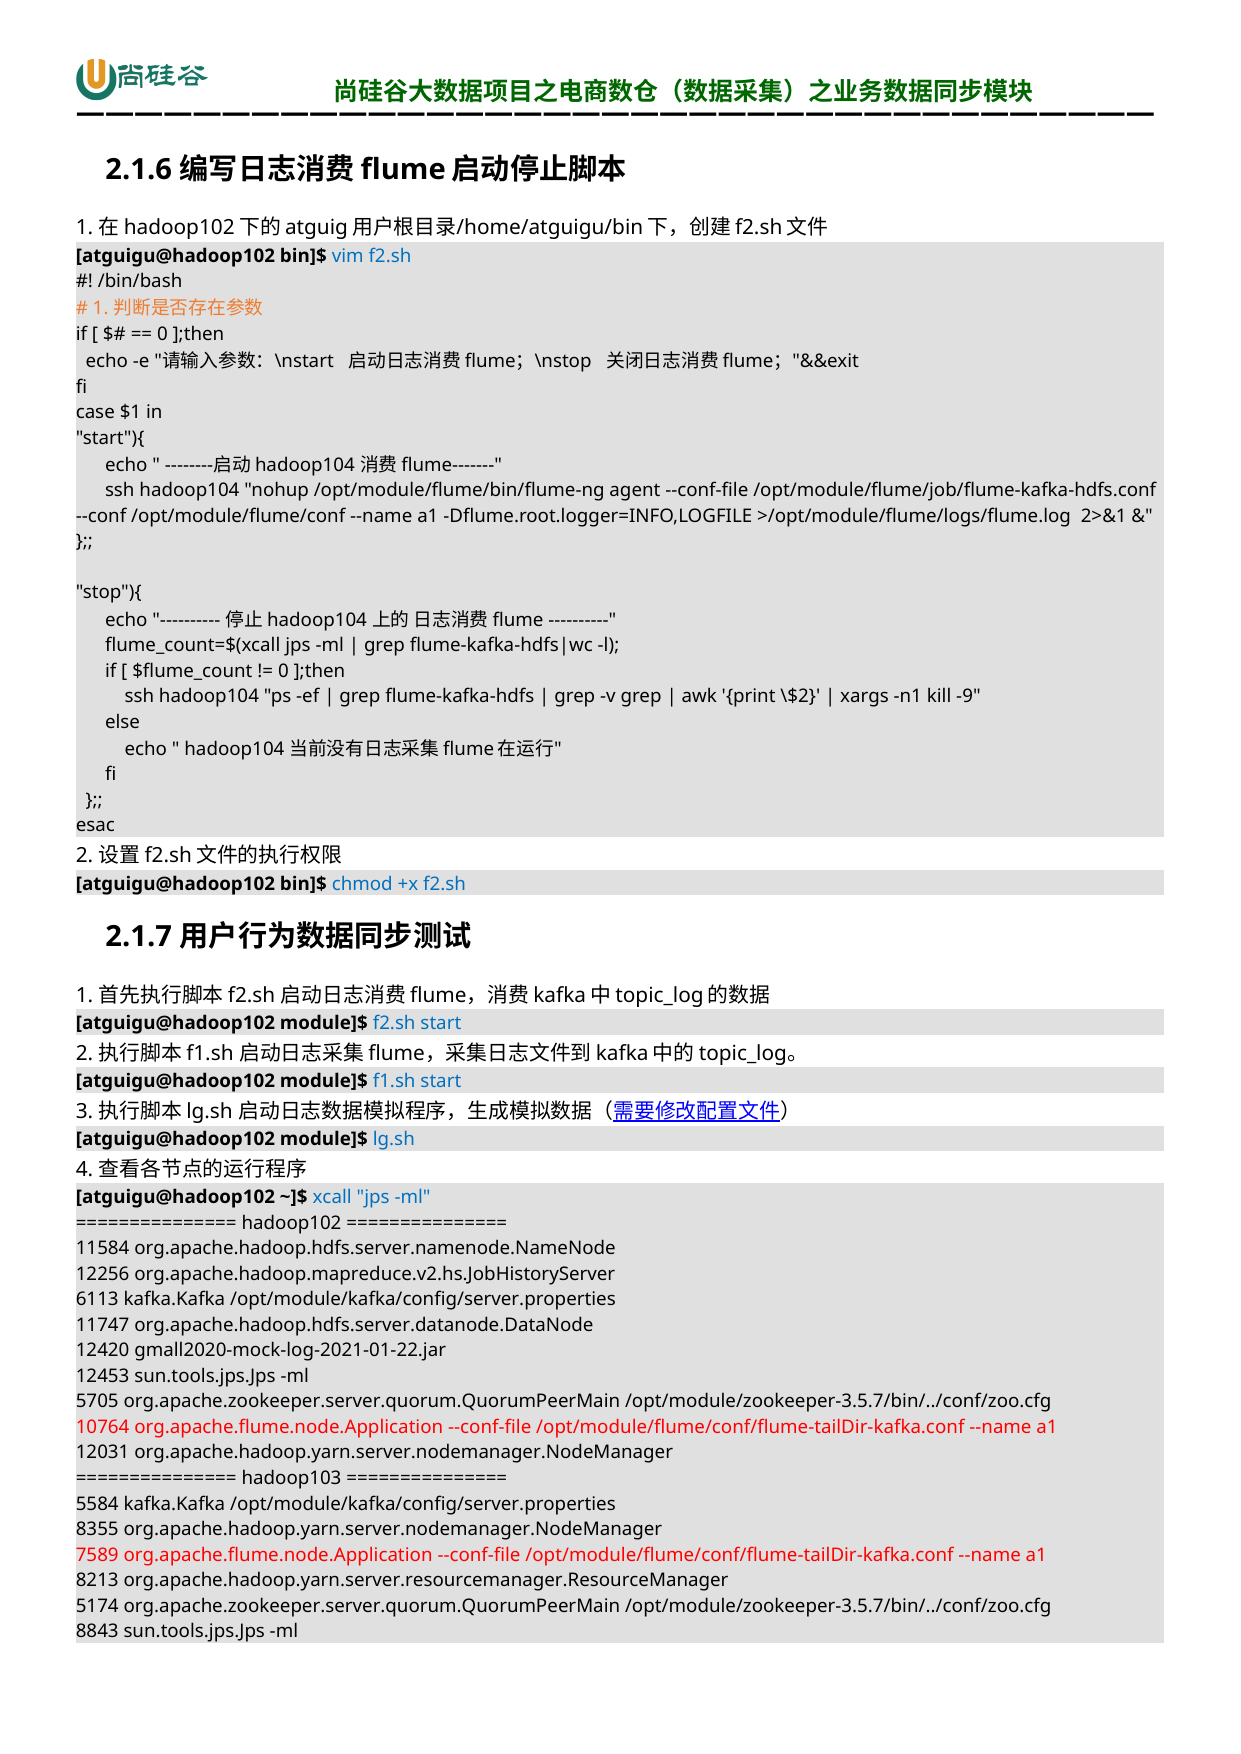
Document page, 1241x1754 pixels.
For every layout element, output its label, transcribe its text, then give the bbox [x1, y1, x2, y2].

text 11584 org.apache.hadoop.hdfs.server.namenode.NameNode [76, 1234, 1164, 1260]
text ssh hadoop104 "ps -ef | grep flume-kafka-hdfs | grep -v grep | awk '{print \$2}' | xargs -n1 kill -9" [76, 682, 1164, 708]
text 8213 org.apache.hadoop.yarn.server.resourcemanager.ResourceManager [76, 1566, 1164, 1592]
text "start"){ [76, 424, 1164, 449]
text ssh hadoop104 "nohup /opt/module/flume/bin/flume-ng agent --conf-file /opt/module/flume/job/flume-kafka-hdfs.conf --conf /opt/module/flume/conf --name a1 -Dflume.root.logger=INFO,LOGFILE >/opt/module/flume/logs/flume.log 2>&1 &" [76, 477, 1164, 528]
text fi [76, 373, 1164, 398]
text 4. 查看各节点的运行程序 [76, 1151, 1164, 1183]
text 3. 执行脚本lg.sh 启动日志数据模拟程序，生成模拟数据（需要修改配置文件） [76, 1093, 1164, 1126]
text 1. 在hadoop102下的atguig用户根目录/home/atguigu/bin下，创建f2.sh文件 [76, 209, 1164, 242]
text # 1. 判断是否存在参数 [76, 293, 1164, 320]
text 12256 org.apache.hadoop.mapreduce.v2.hs.JobHistoryServer [76, 1260, 1164, 1286]
text echo "---------- 停止 hadoop104 上的 日志消费flume ----------" [76, 604, 1164, 631]
text 12031 org.apache.hadoop.yarn.server.nodemanager.NodeManager [76, 1439, 1164, 1464]
text 5584 kafka.Kafka /opt/module/kafka/config/server.properties [76, 1490, 1164, 1515]
text 6113 kafka.Kafka /opt/module/kafka/config/server.properties [76, 1286, 1164, 1311]
text 5705 org.apache.zookeeper.server.quorum.QuorumPeerMain /opt/module/zookeeper-3.5.7/bin/../conf/zoo.cfg [76, 1388, 1164, 1413]
text 5174 org.apache.zookeeper.server.quorum.QuorumPeerMain /opt/module/zookeeper-3.5.7/bin/../conf/zoo.cfg [76, 1592, 1164, 1617]
text };; [76, 528, 1164, 553]
text esac [76, 812, 1164, 837]
subtitle 2.1.6 编写日志消费flume启动停止脚本 [76, 134, 1164, 199]
text 1. 首先执行脚本f2.sh 启动日志消费flume，消费kafka中topic_log的数据 [76, 977, 1164, 1009]
text if [ $# == 0 ];then [76, 320, 1164, 346]
text 11747 org.apache.hadoop.hdfs.server.datanode.DataNode [76, 1311, 1164, 1337]
text "stop"){ [76, 579, 1164, 604]
text echo " hadoop104 当前没有日志采集flume在运行" [76, 733, 1164, 761]
text 8843 sun.tools.jps.Jps -ml [76, 1617, 1164, 1643]
text flume_count=$(xcall jps -ml | grep flume-kafka-hdfs|wc -l); [76, 631, 1164, 657]
subtitle 2.1.7 用户行为数据同步测试 [76, 902, 1164, 967]
text #! /bin/bash [76, 267, 1164, 293]
text echo " --------启动 hadoop104 消费flume-------" [76, 449, 1164, 477]
text 8355 org.apache.hadoop.yarn.server.nodemanager.NodeManager [76, 1515, 1164, 1541]
text 7589 org.apache.flume.node.Application --conf-file /opt/module/flume/conf/flume-tailDir-kafka.conf --name a1 [76, 1541, 1164, 1566]
text [atguigu@hadoop102 bin]$ chmod +x f2.sh [76, 870, 1164, 895]
text case $1 in [76, 398, 1164, 424]
text [atguigu@hadoop102 ~]$ xcall "jps -ml" [76, 1183, 1164, 1209]
picture [75, 59, 209, 101]
text else [76, 708, 1164, 733]
text [atguigu@hadoop102 module]$ f2.sh start [76, 1009, 1164, 1035]
text [atguigu@hadoop102 module]$ f1.sh start [76, 1067, 1164, 1093]
text if [ $flume_count != 0 ];then [76, 657, 1164, 682]
text 2. 执行脚本f1.sh 启动日志采集flume，采集日志文件到kafka中的topic_log。 [76, 1035, 1164, 1067]
text =============== hadoop102 =============== [76, 1209, 1164, 1234]
text 2. 设置f2.sh文件的执行权限 [76, 837, 1164, 870]
text 12420 gmall2020-mock-log-2021-01-22.jar [76, 1337, 1164, 1362]
text 10764 org.apache.flume.node.Application --conf-file /opt/module/flume/conf/flume-tailDir-kafka.conf --name a1 [76, 1413, 1164, 1439]
text 12453 sun.tools.jps.Jps -ml [76, 1362, 1164, 1388]
text fi [76, 761, 1164, 786]
text =============== hadoop103 =============== [76, 1464, 1164, 1490]
text };; [76, 786, 1164, 812]
text echo -e "请输入参数：\nstart 启动日志消费flume；\nstop 关闭日志消费flume；"&&exit [76, 346, 1164, 373]
text [atguigu@hadoop102 bin]$ vim f2.sh [76, 242, 1164, 267]
text [atguigu@hadoop102 module]$ lg.sh [76, 1126, 1164, 1151]
